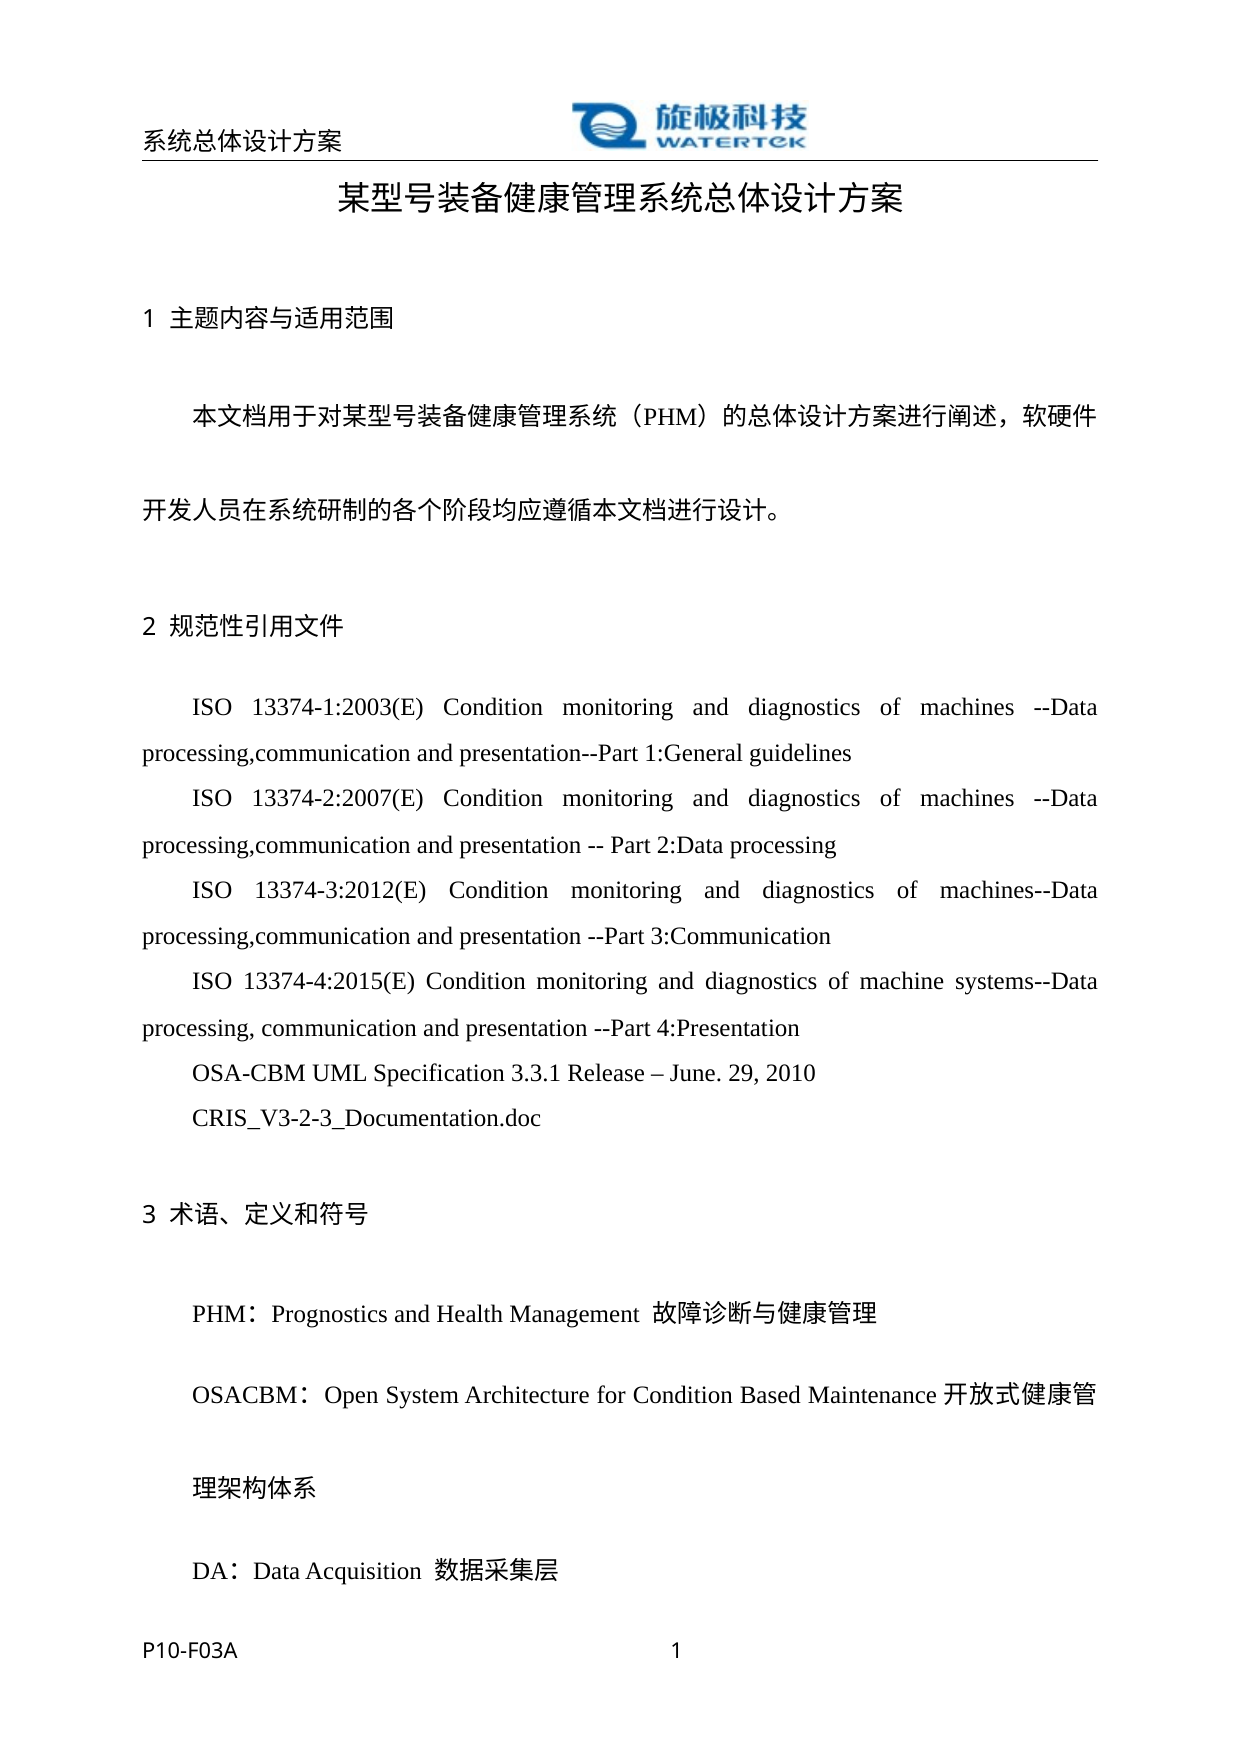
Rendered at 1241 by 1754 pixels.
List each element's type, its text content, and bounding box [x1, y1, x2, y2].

text ISO 13374-1:2003(E) Condition monitoring and diagnostics of machines --Data processing,communication and presentation--Part 1:General guidelines [142, 689, 1098, 770]
text OSACBM：Open System Architecture for Condition Based Maintenance开放式健康管理架构体系 [192, 1359, 1098, 1521]
text CRIS_V3-2-3_Documentation.doc [142, 1100, 1098, 1134]
text 某型号装备健康管理系统总体设计方案 [142, 162, 1098, 230]
text ISO 13374-4:2015(E) Condition monitoring and diagnostics of machine systems--Data processing, communication and presentation --Part 4:Presentation [142, 964, 1098, 1044]
text DA：Data Acquisition 数据采集层 [142, 1534, 1098, 1602]
picture [571, 100, 810, 151]
subtitle 术语、定义和符号 [142, 1179, 1098, 1247]
text ISO 13374-2:2007(E) Condition monitoring and diagnostics of machines --Data processing,communication and presentation -- Part 2:Data processing [142, 781, 1098, 861]
text OSA-CBM UML Specification 3.3.1 Release – June. 29, 2010 [142, 1055, 1098, 1089]
text 本文档用于对某型号装备健康管理系统（PHM）的总体设计方案进行阐述，软硬件开发人员在系统研制的各个阶段均应遵循本文档进行设计。 [142, 381, 1098, 543]
subtitle 规范性引用文件 [142, 590, 1098, 658]
subtitle 主题内容与适用范围 [142, 282, 1098, 350]
text ISO 13374-3:2012(E) Condition monitoring and diagnostics of machines--Data processing,communication and presentation --Part 3:Communication [142, 872, 1098, 953]
text PHM：Prognostics and Health Management 故障诊断与健康管理 [142, 1277, 1098, 1345]
